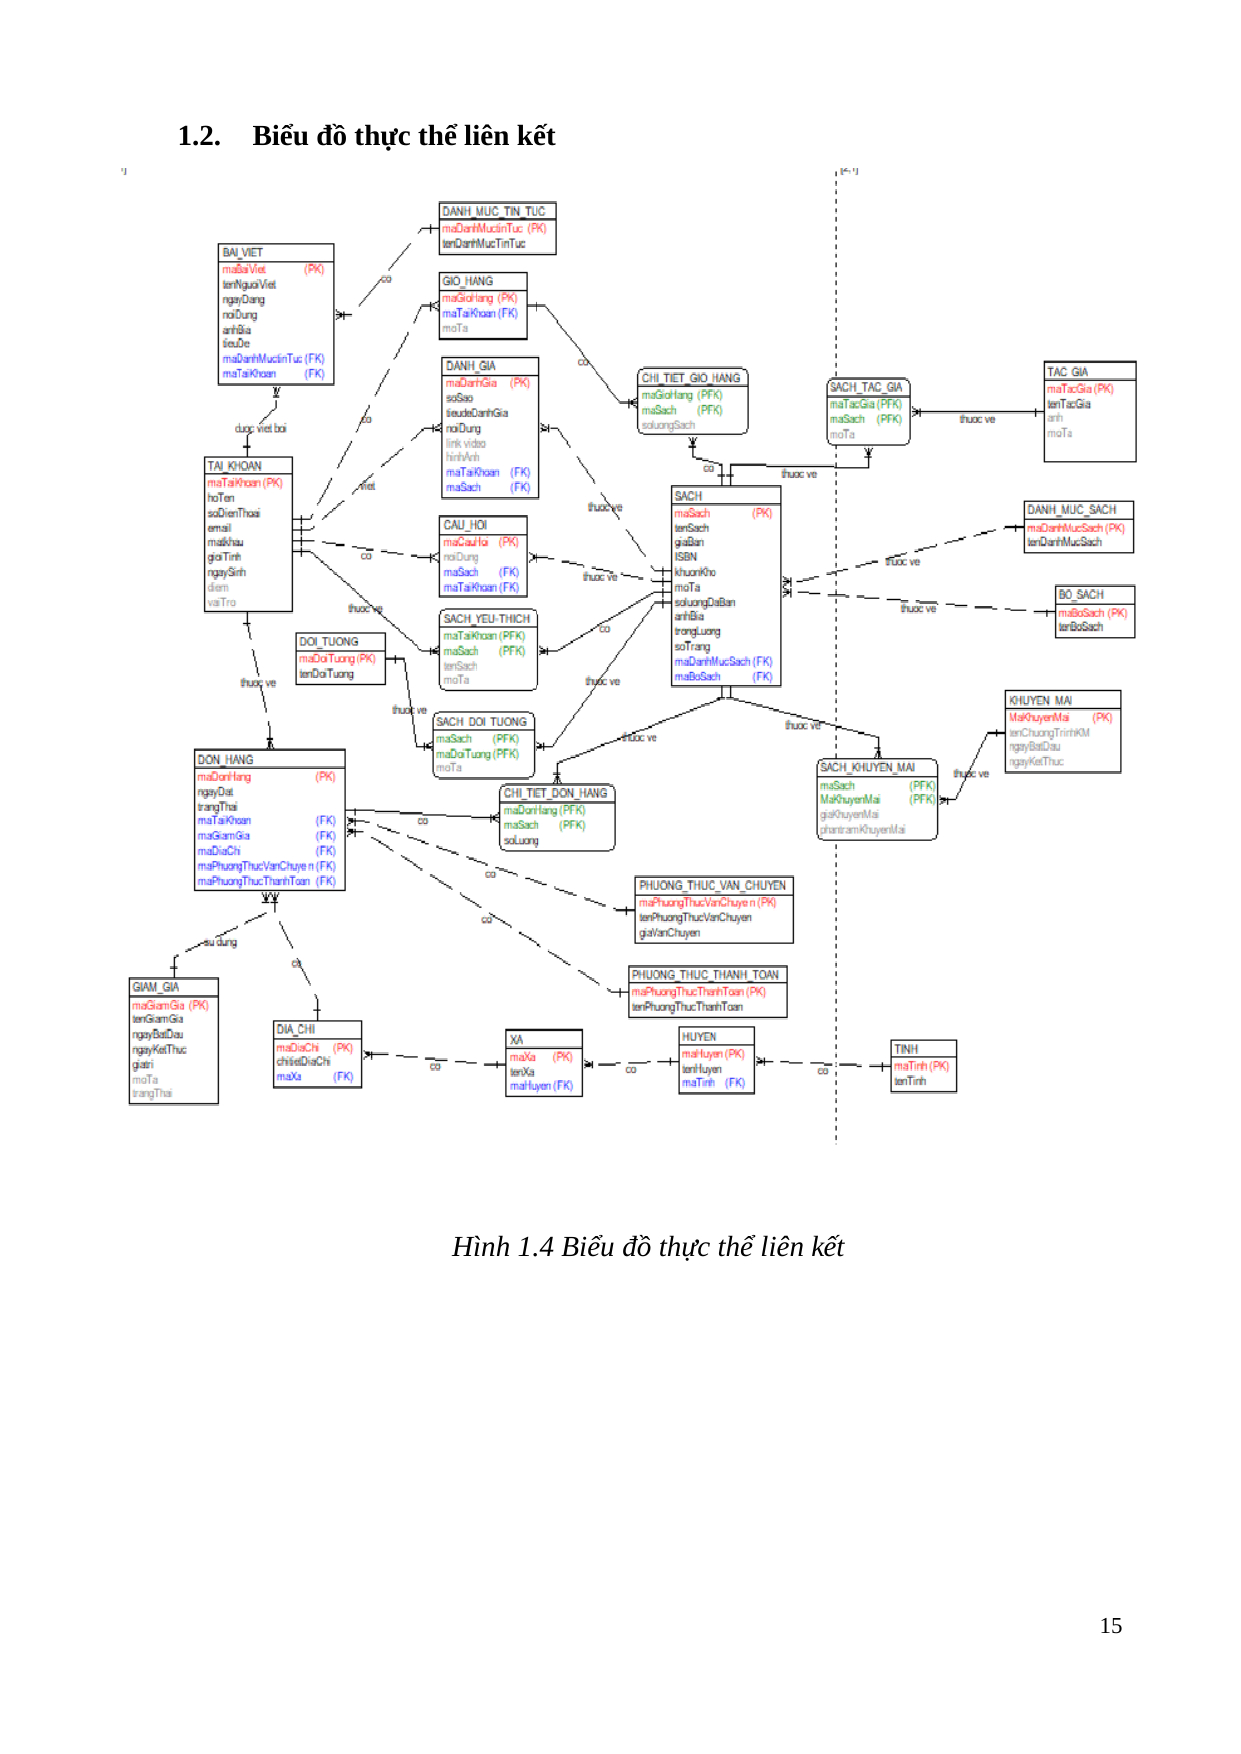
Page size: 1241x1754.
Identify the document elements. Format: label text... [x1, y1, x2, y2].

text Biểu đồ thực thể liên kết [177, 118, 1122, 152]
picture [121, 168, 1189, 1145]
text Hình 1.4 Biểu đồ thực thể liên kết [177, 1229, 1122, 1262]
